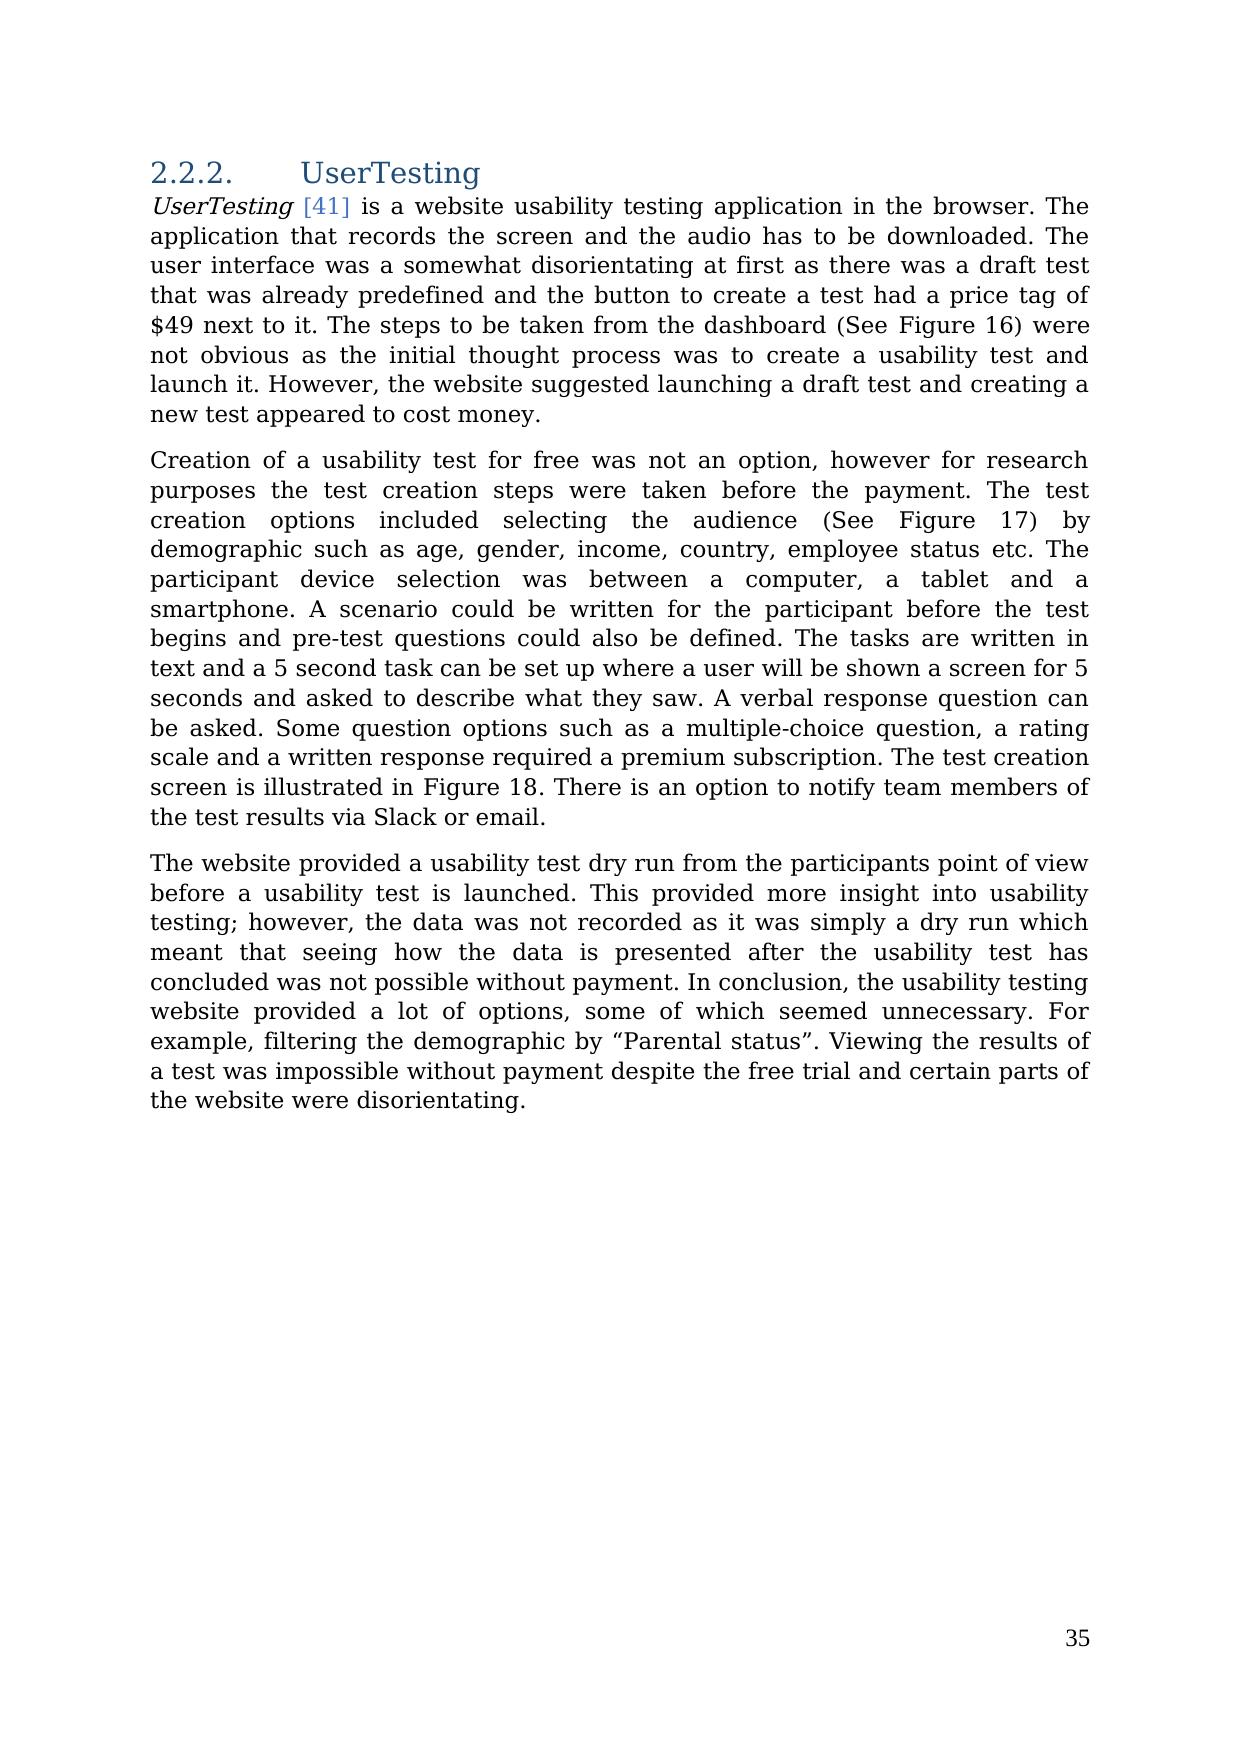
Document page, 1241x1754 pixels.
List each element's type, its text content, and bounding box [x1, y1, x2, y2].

text Creation of a usability test for free was not an option, however for research purposes the test creation steps were taken before the payment. The test creation options included selecting the audience (See Figure 17) by demographic such as age, gender, income, country, employee status etc. The participant device selection was between a computer, a tablet and a smartphone. A scenario could be written for the participant before the test begins and pre-test questions could also be defined. The tasks are written in text and a 5 second task can be set up where a user will be shown a screen for 5 seconds and asked to describe what they saw. A verbal response question can be asked. Some question options such as a multiple-choice question, a rating scale and a written response required a premium subscription. The test creation screen is illustrated in Figure 18. There is an option to notify team members of the test results via Slack or email. [150, 446, 1090, 830]
text UserTesting [41] is a website usability testing application in the browser. The application that records the screen and the audio has to be downloaded. The user interface was a somewhat disorientating at first as there was a draft test that was already predefined and the button to create a test had a price tag of $49 next to it. The steps to be taken from the dashboard (See Figure 16) were not obvious as the initial thought process was to create a usability test and launch it. However, the website suggested launching a draft test and creating a new test appeared to cost money. [150, 192, 1090, 427]
subtitle UserTesting [150, 154, 1090, 189]
text The website provided a usability test dry run from the participants point of view before a usability test is launched. This provided more insight into usability testing; however, the data was not recorded as it was simply a dry run which meant that seeing how the data is presented after the usability test has concluded was not possible without payment. In conclusion, the usability testing website provided a lot of options, some of which seemed unnecessary. For example, filtering the demographic by “Parental status”. Viewing the results of a test was impossible without payment despite the free trial and certain parts of the website were disorientating. [150, 849, 1090, 1114]
